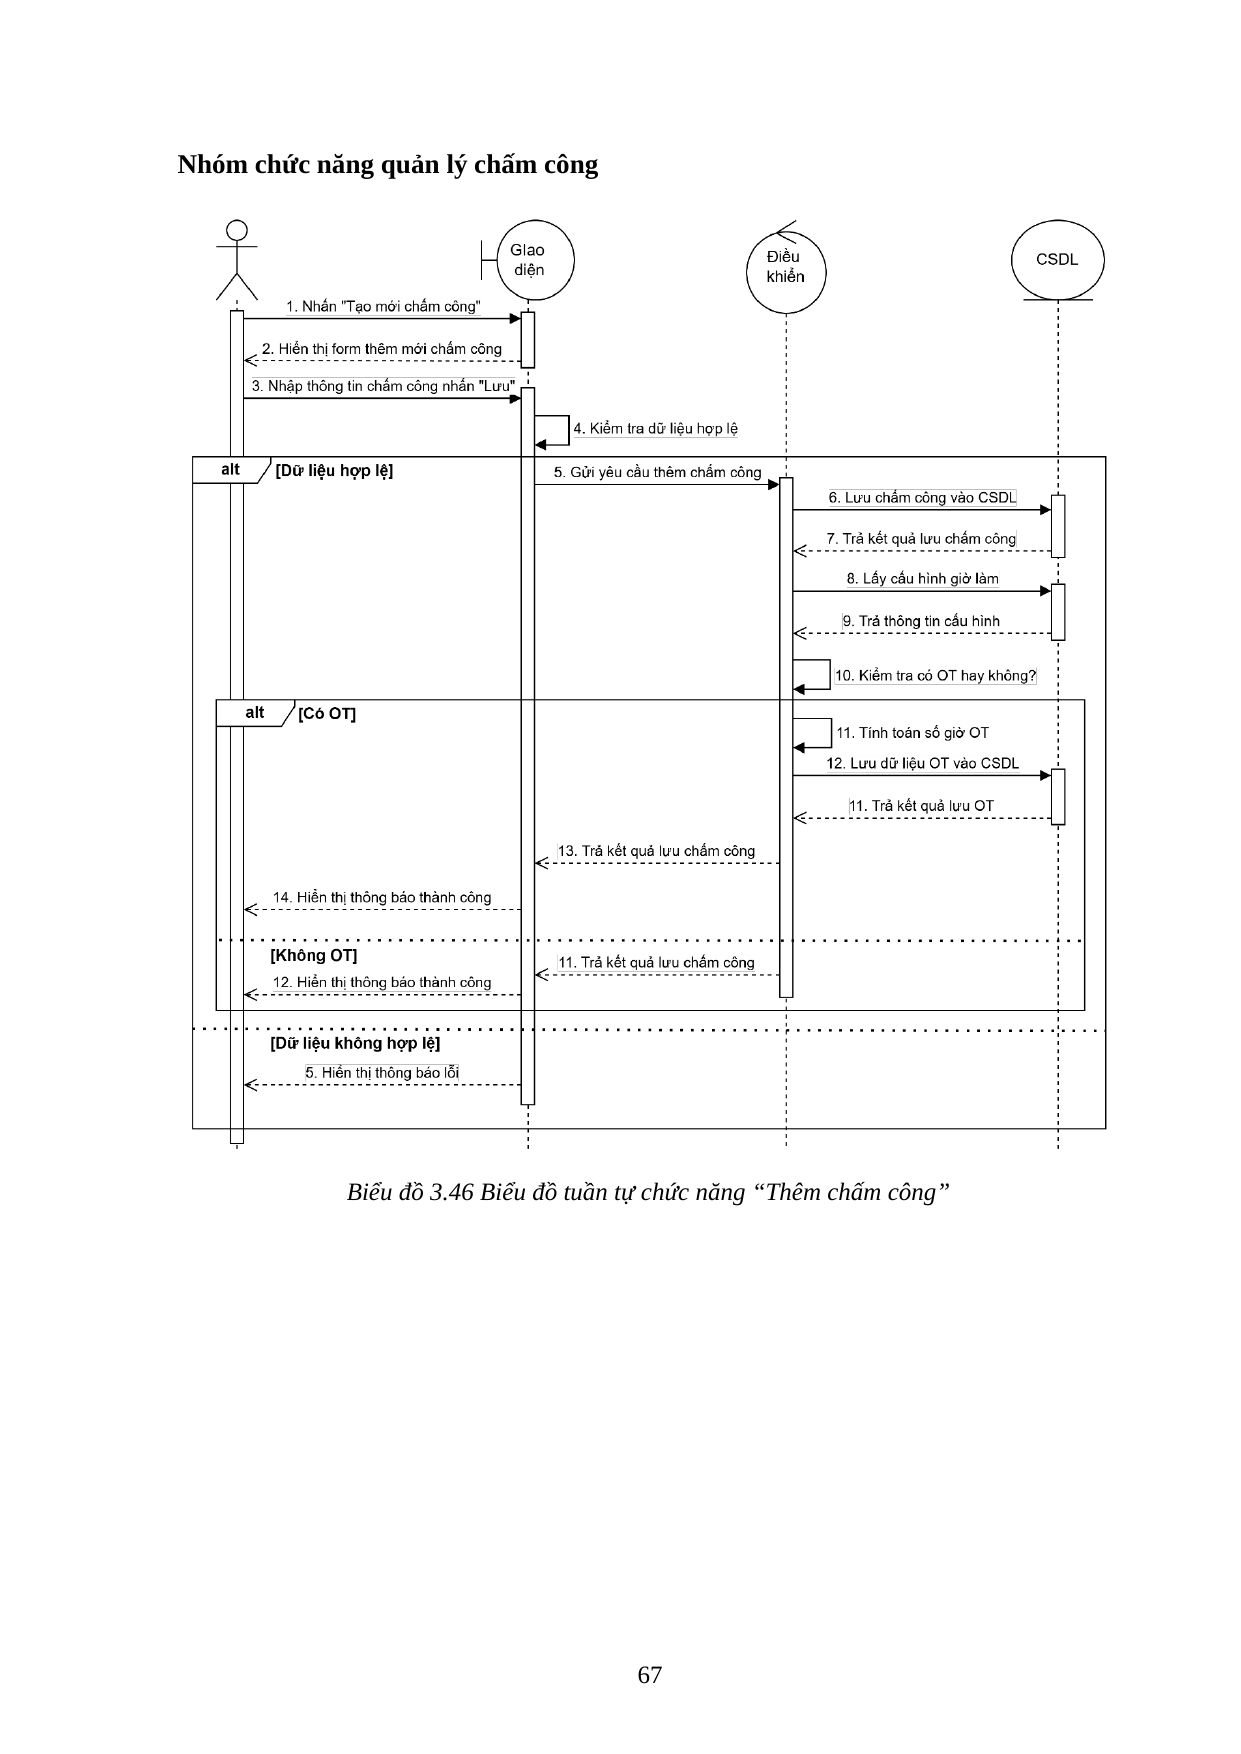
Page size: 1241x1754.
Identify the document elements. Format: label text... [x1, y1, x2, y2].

text Biểu đồ 3.46 Biểu đồ tuần tự chức năng “Thêm chấm công” [177, 1177, 1122, 1206]
picture [177, 206, 1122, 1165]
text Nhóm chức năng quản lý chấm công [177, 148, 1122, 179]
